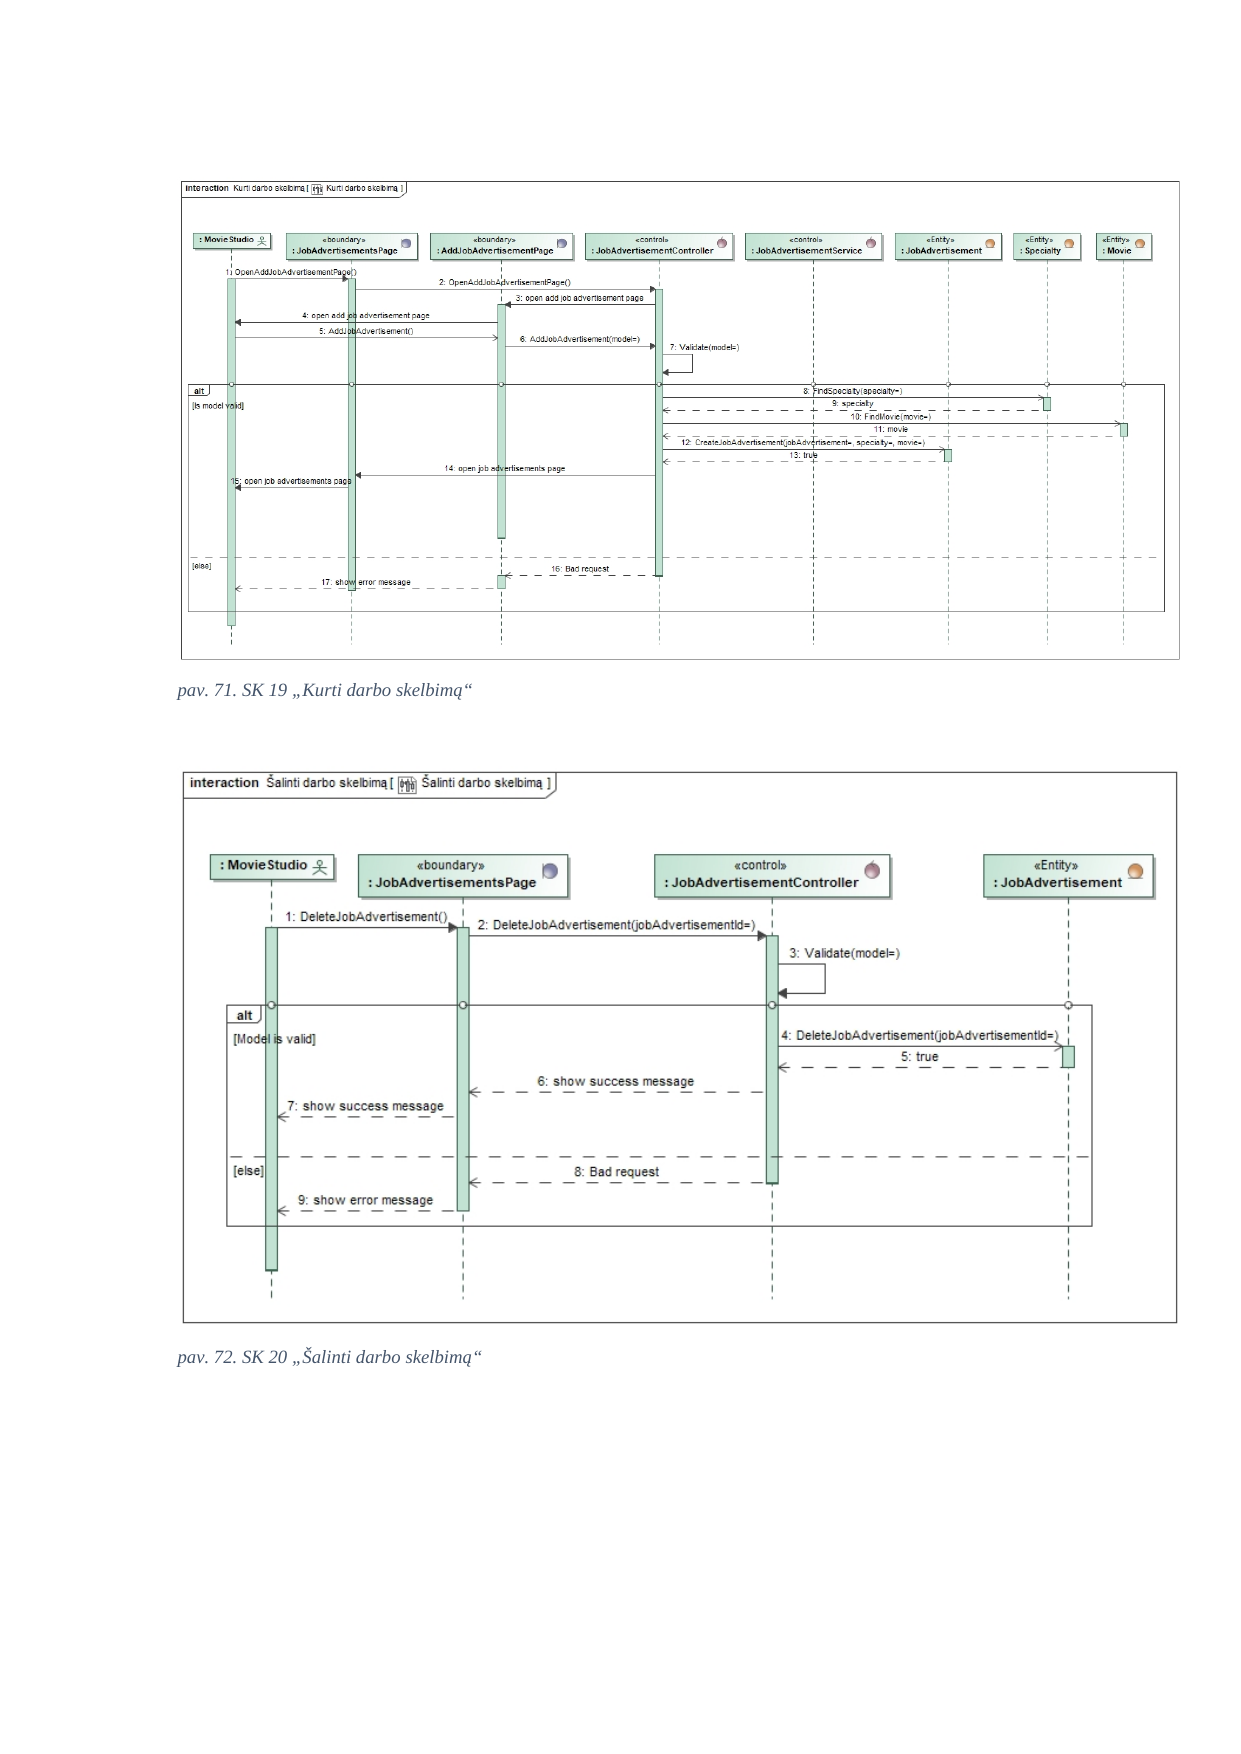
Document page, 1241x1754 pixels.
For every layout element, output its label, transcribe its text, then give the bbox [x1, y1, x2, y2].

picture [177, 177, 1182, 662]
picture [177, 766, 1182, 1328]
